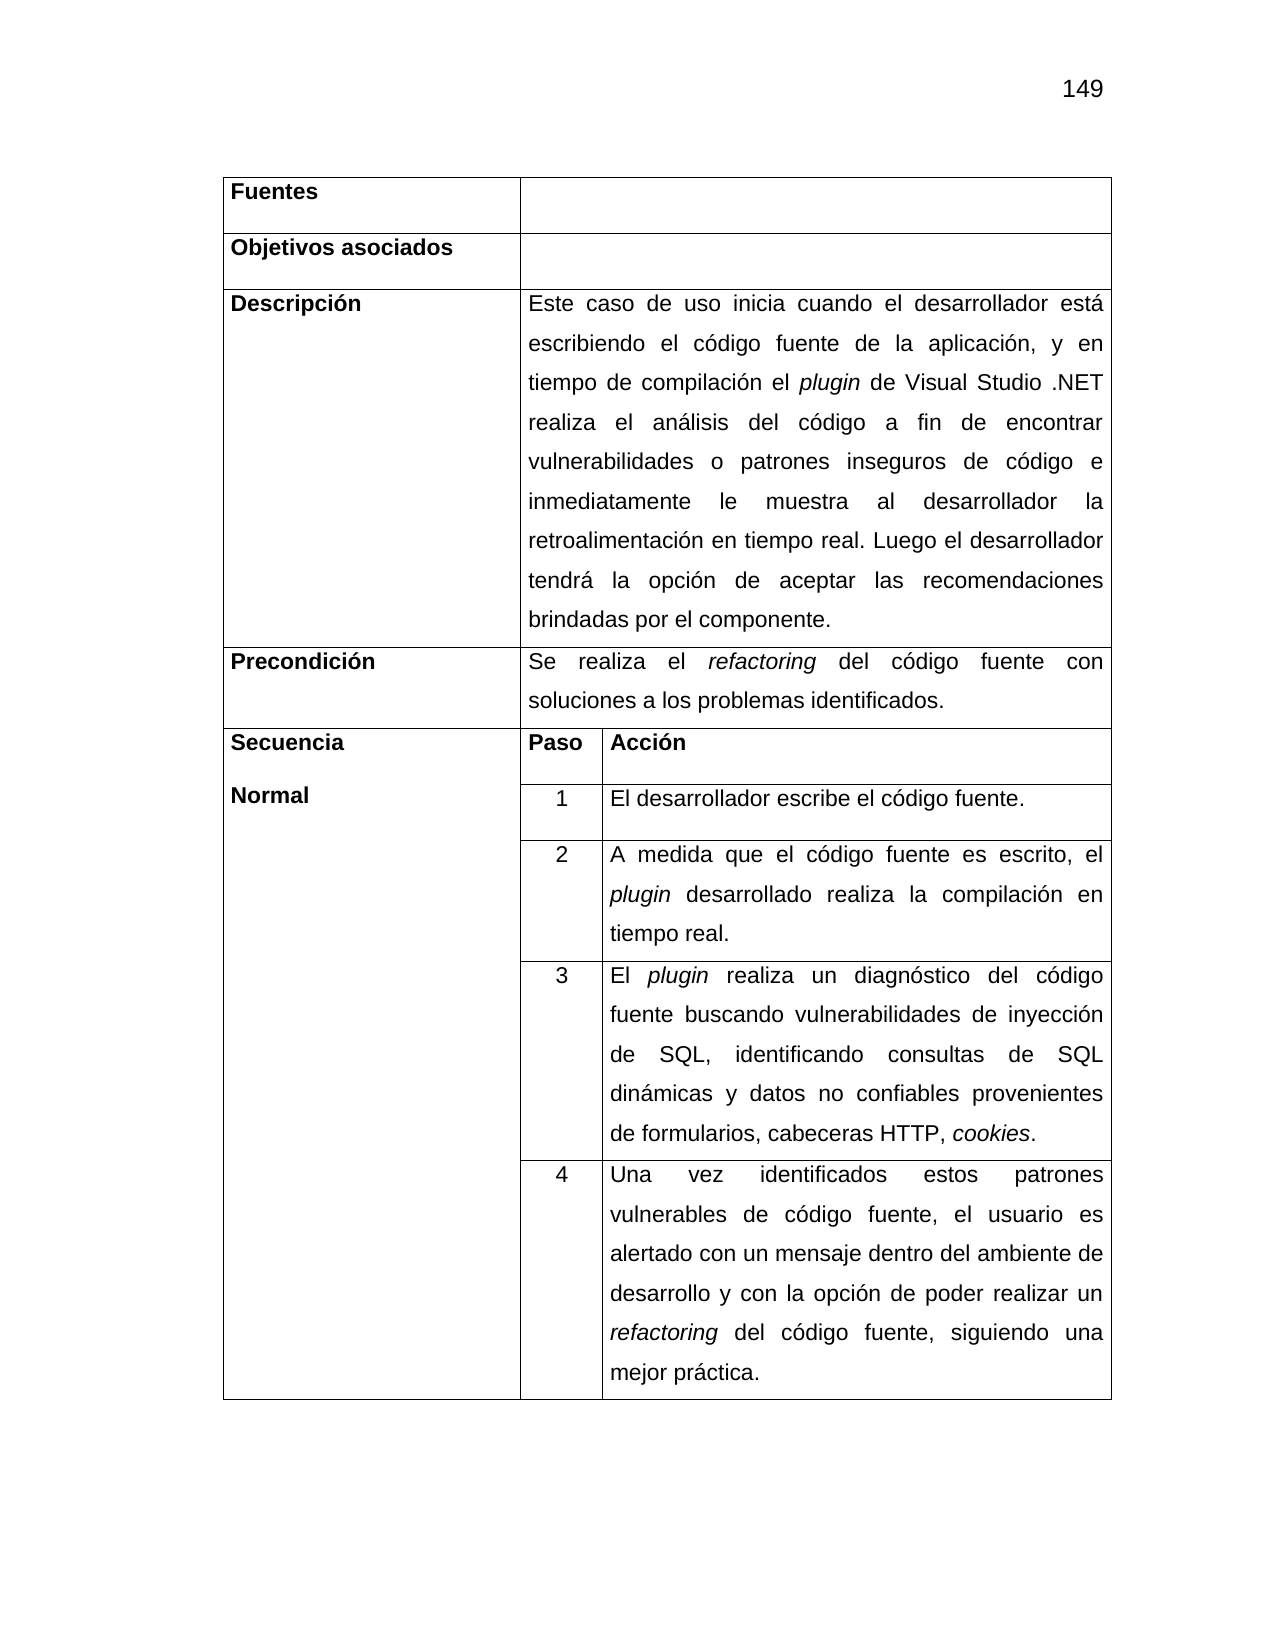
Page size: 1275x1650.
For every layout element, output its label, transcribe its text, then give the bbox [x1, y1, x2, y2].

table_cell 2 [521, 841, 602, 961]
table_cell Precondición [224, 648, 520, 728]
table_cell Descripción [224, 290, 520, 647]
table_cell Fuentes [224, 178, 520, 233]
table_cell Acción [603, 729, 1111, 784]
table_cell Una vez identificados estos patrones vulnerables de código fuente, el usuario es alertado con un mensaje dentro del ambiente de desarrollo y con la opción de poder realizar un refactoring del código fuente, siguiendo una mejor práctica. [603, 1161, 1111, 1399]
table_cell [521, 178, 1111, 233]
table_cell Objetivos asociados [224, 234, 520, 289]
table_cell Paso [521, 729, 602, 784]
table_cell A medida que el código fuente es escrito, el plugin desarrollado realiza la compilación en tiempo real. [603, 841, 1111, 961]
table_cell El desarrollador escribe el código fuente. [603, 785, 1111, 840]
table_cell El plugin realiza un diagnóstico del código fuente buscando vulnerabilidades de inyección de SQL, identificando consultas de SQL dinámicas y datos no confiables provenientes de formularios, cabeceras HTTP, cookies. [603, 962, 1111, 1160]
table_cell 1 [521, 785, 602, 840]
table_cell Se realiza el refactoring del código fuente con soluciones a los problemas identificados. [521, 648, 1111, 728]
table_cell 4 [521, 1161, 602, 1399]
table_cell Este caso de uso inicia cuando el desarrollador está escribiendo el código fuente de la aplicación, y en tiempo de compilación el plugin de Visual Studio .NET realiza el análisis del código a fin de encontrar vulnerabilidades o patrones inseguros de código e inmediatamente le muestra al desarrollador la retroalimentación en tiempo real. Luego el desarrollador tendrá la opción de aceptar las recomendaciones brindadas por el componente. [521, 290, 1111, 647]
table_cell Secuencia Normal [224, 729, 520, 1399]
table_cell [521, 234, 1111, 289]
table_cell 3 [521, 962, 602, 1160]
